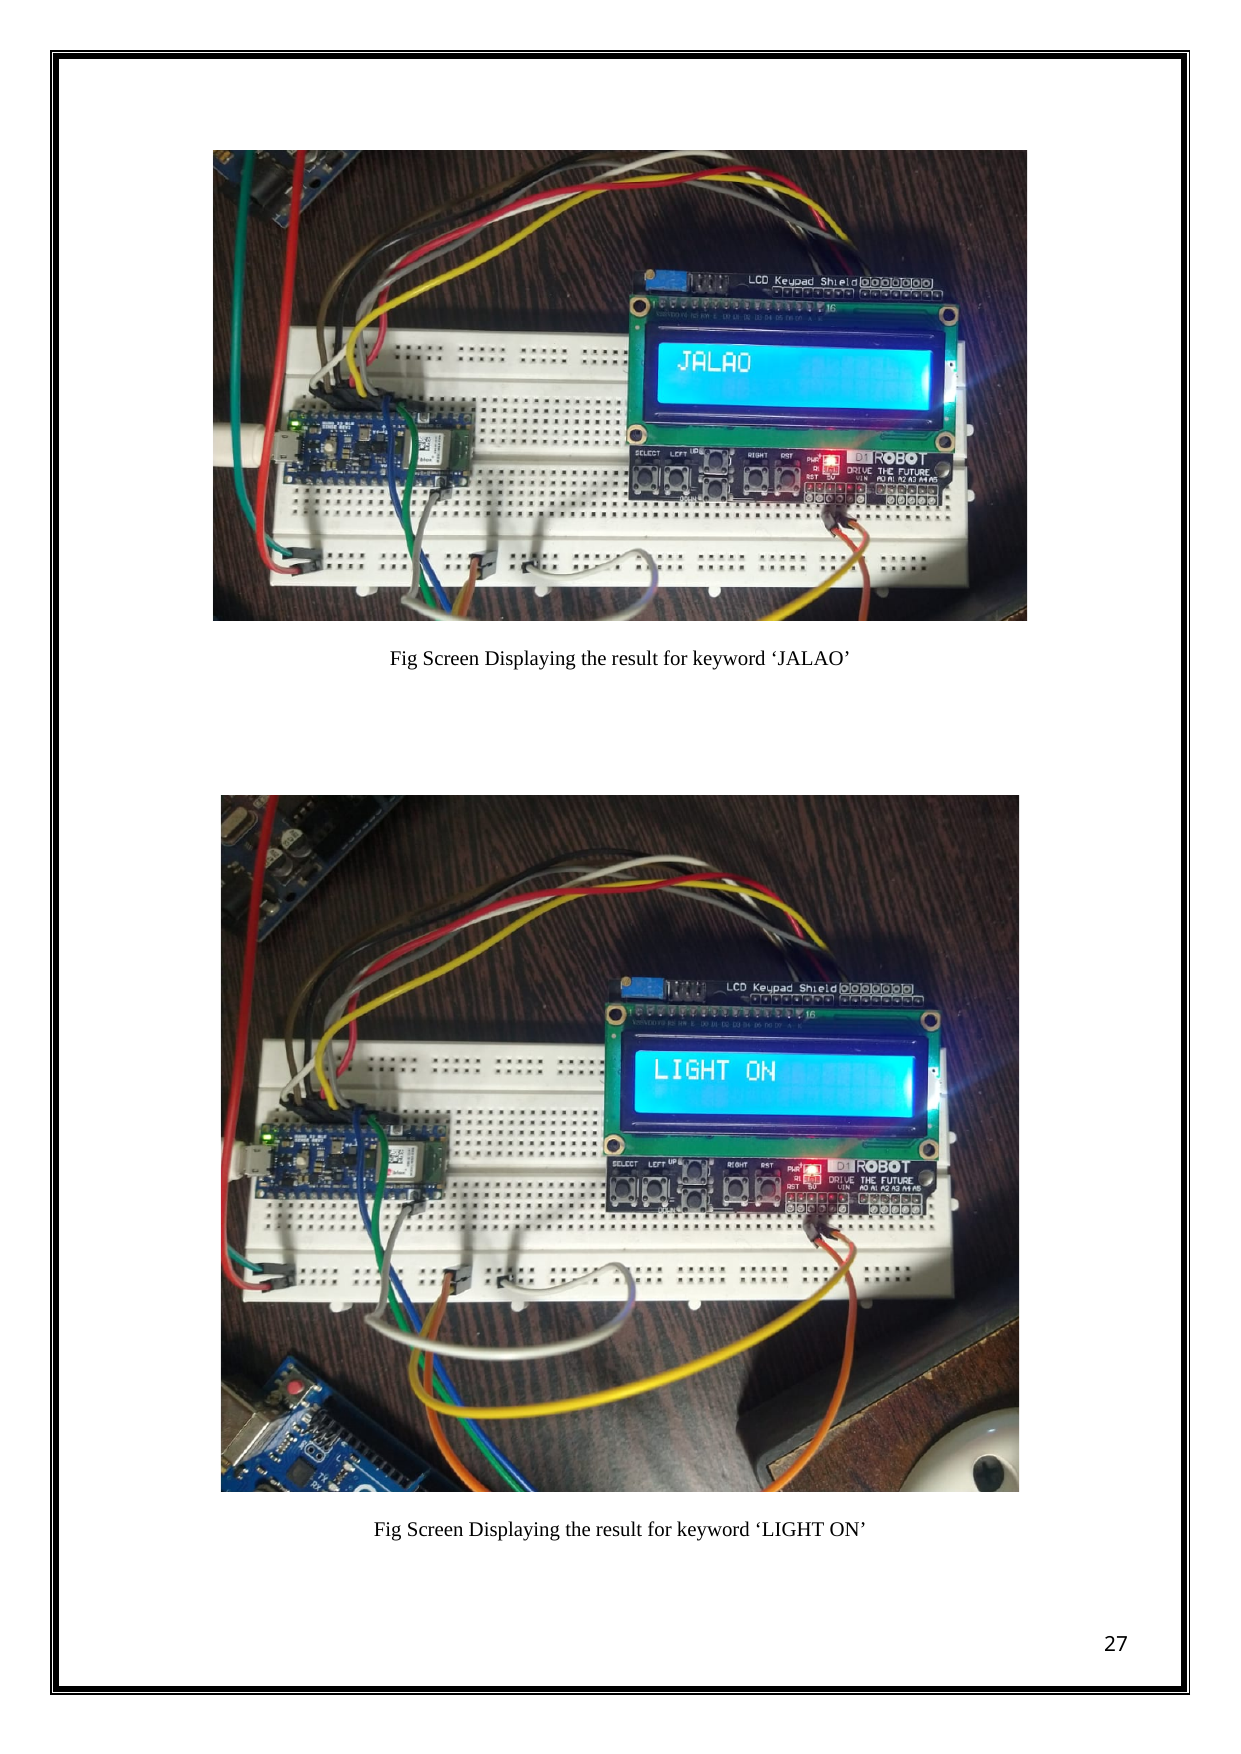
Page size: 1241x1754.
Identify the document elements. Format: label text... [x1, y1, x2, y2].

text Fig Screen Displaying the result for keyword ‘LIGHT ON’ [112, 1517, 1128, 1541]
picture [214, 150, 1028, 621]
text Fig Screen Displaying the result for keyword ‘JALAO’ [112, 646, 1128, 669]
picture [222, 795, 1020, 1492]
